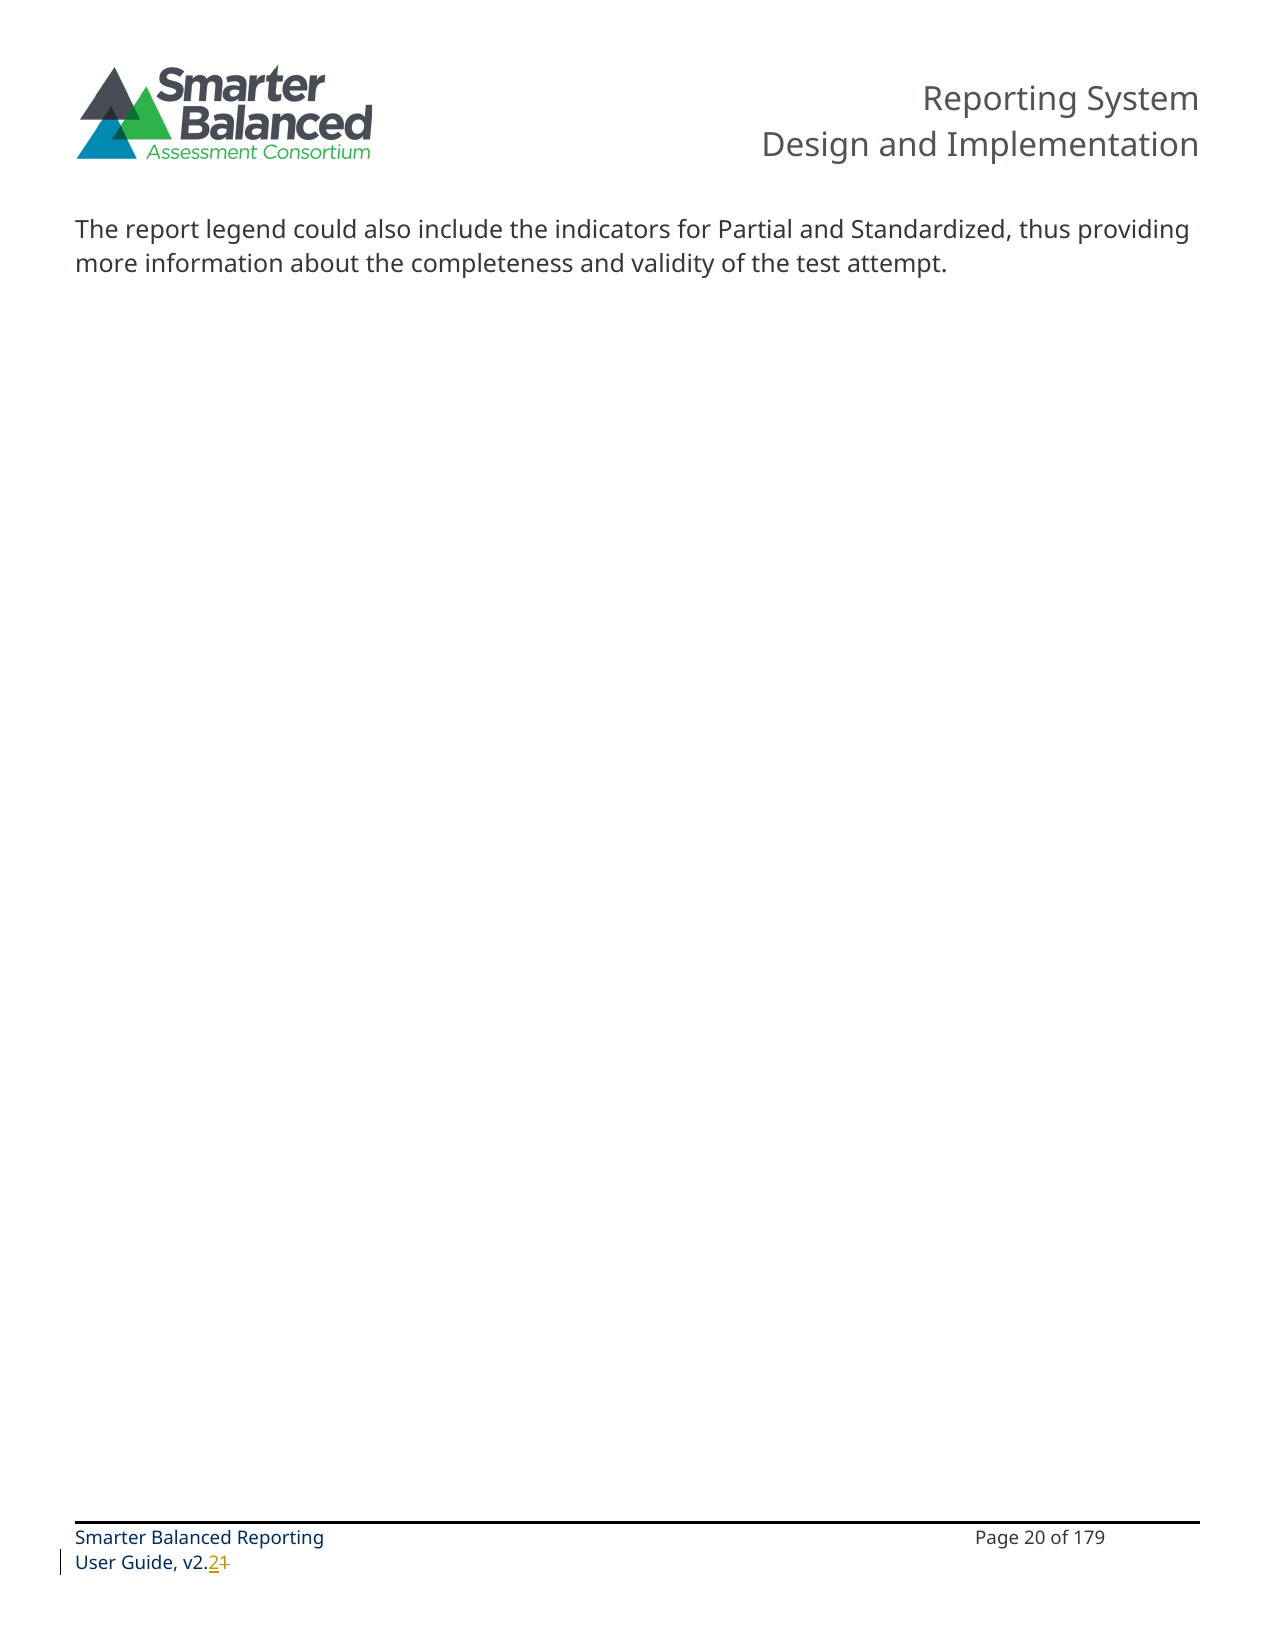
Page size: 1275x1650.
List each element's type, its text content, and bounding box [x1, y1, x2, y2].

text The report legend could also include the indicators for Partial and Standardized, thus providing more information about the completeness and validity of the test attempt. [75, 211, 1200, 279]
picture [76, 64, 373, 159]
